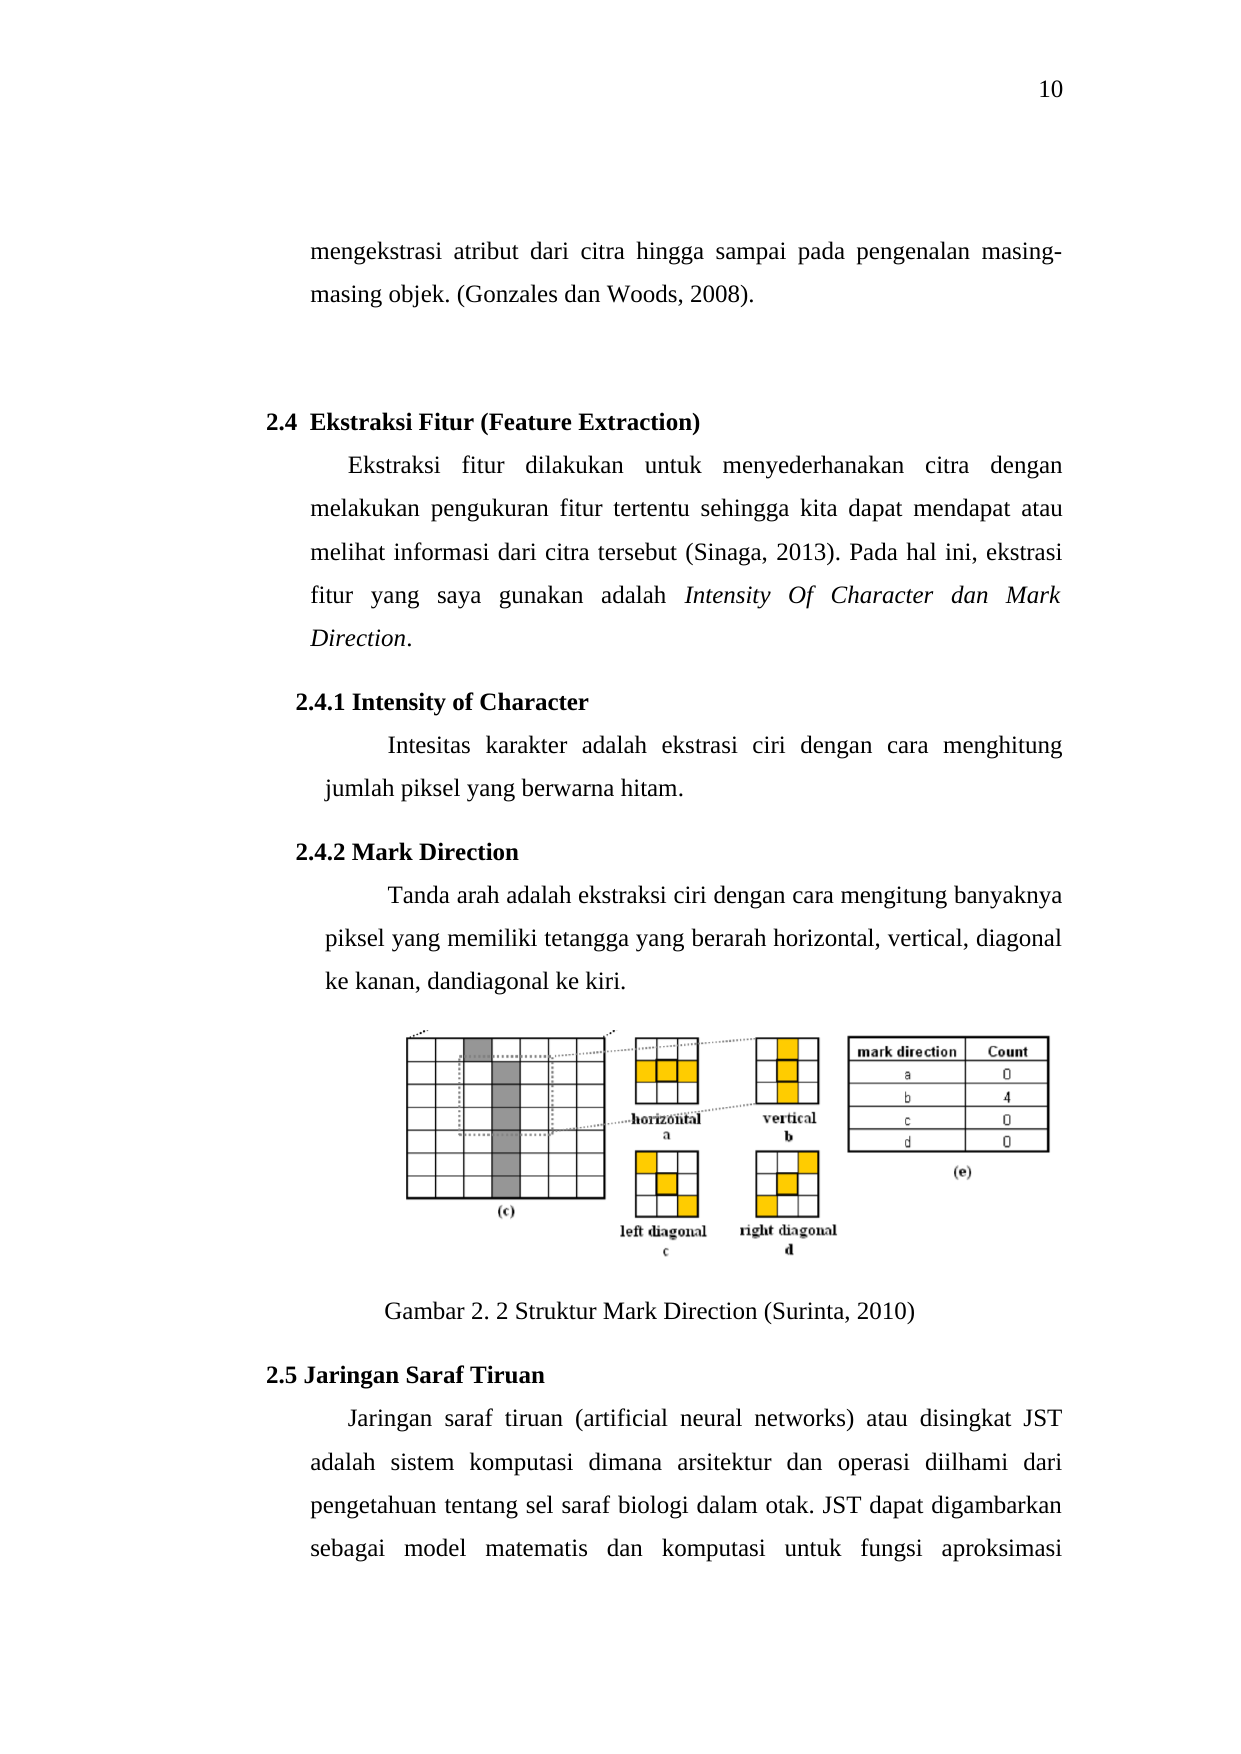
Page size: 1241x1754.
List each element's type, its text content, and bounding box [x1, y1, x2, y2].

subtitle 2.4.1 Intensity of Character [236, 687, 1063, 716]
text Intesitas karakter adalah ekstrasi ciri dengan cara menghitung jumlah piksel yang berwarna hitam. [325, 730, 1063, 802]
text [310, 236, 1063, 308]
subtitle 2.5 Jaringan Saraf Tiruan [236, 1360, 1063, 1389]
subtitle 2.4.2 Mark Direction [236, 837, 1063, 866]
list Ekstraksi fitur dilakukan untuk menyederhanakan citra dengan melakukan pengukuran fitur tertentu sehingga kita dapat mendapat atau melihat informasi dari citra tersebut (Sinaga, 2013). Pada hal ini, ekstrasi fitur yang saya gunakan adalah Intensity Of Character dan Mark Direction. [310, 450, 1063, 652]
picture [398, 1030, 1054, 1262]
text Tanda arah adalah ekstraksi ciri dengan cara mengitung banyaknya piksel yang memiliki tetangga yang berarah horizontal, vertical, diagonal ke kanan, dandiagonal ke kiri. [325, 880, 1063, 995]
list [310, 1403, 1063, 1562]
subtitle 2.4 Ekstraksi Fitur (Feature Extraction) [236, 407, 1063, 436]
text Gambar 2. 2 Struktur Mark Direction (Surinta, 2010) [236, 1296, 1063, 1325]
